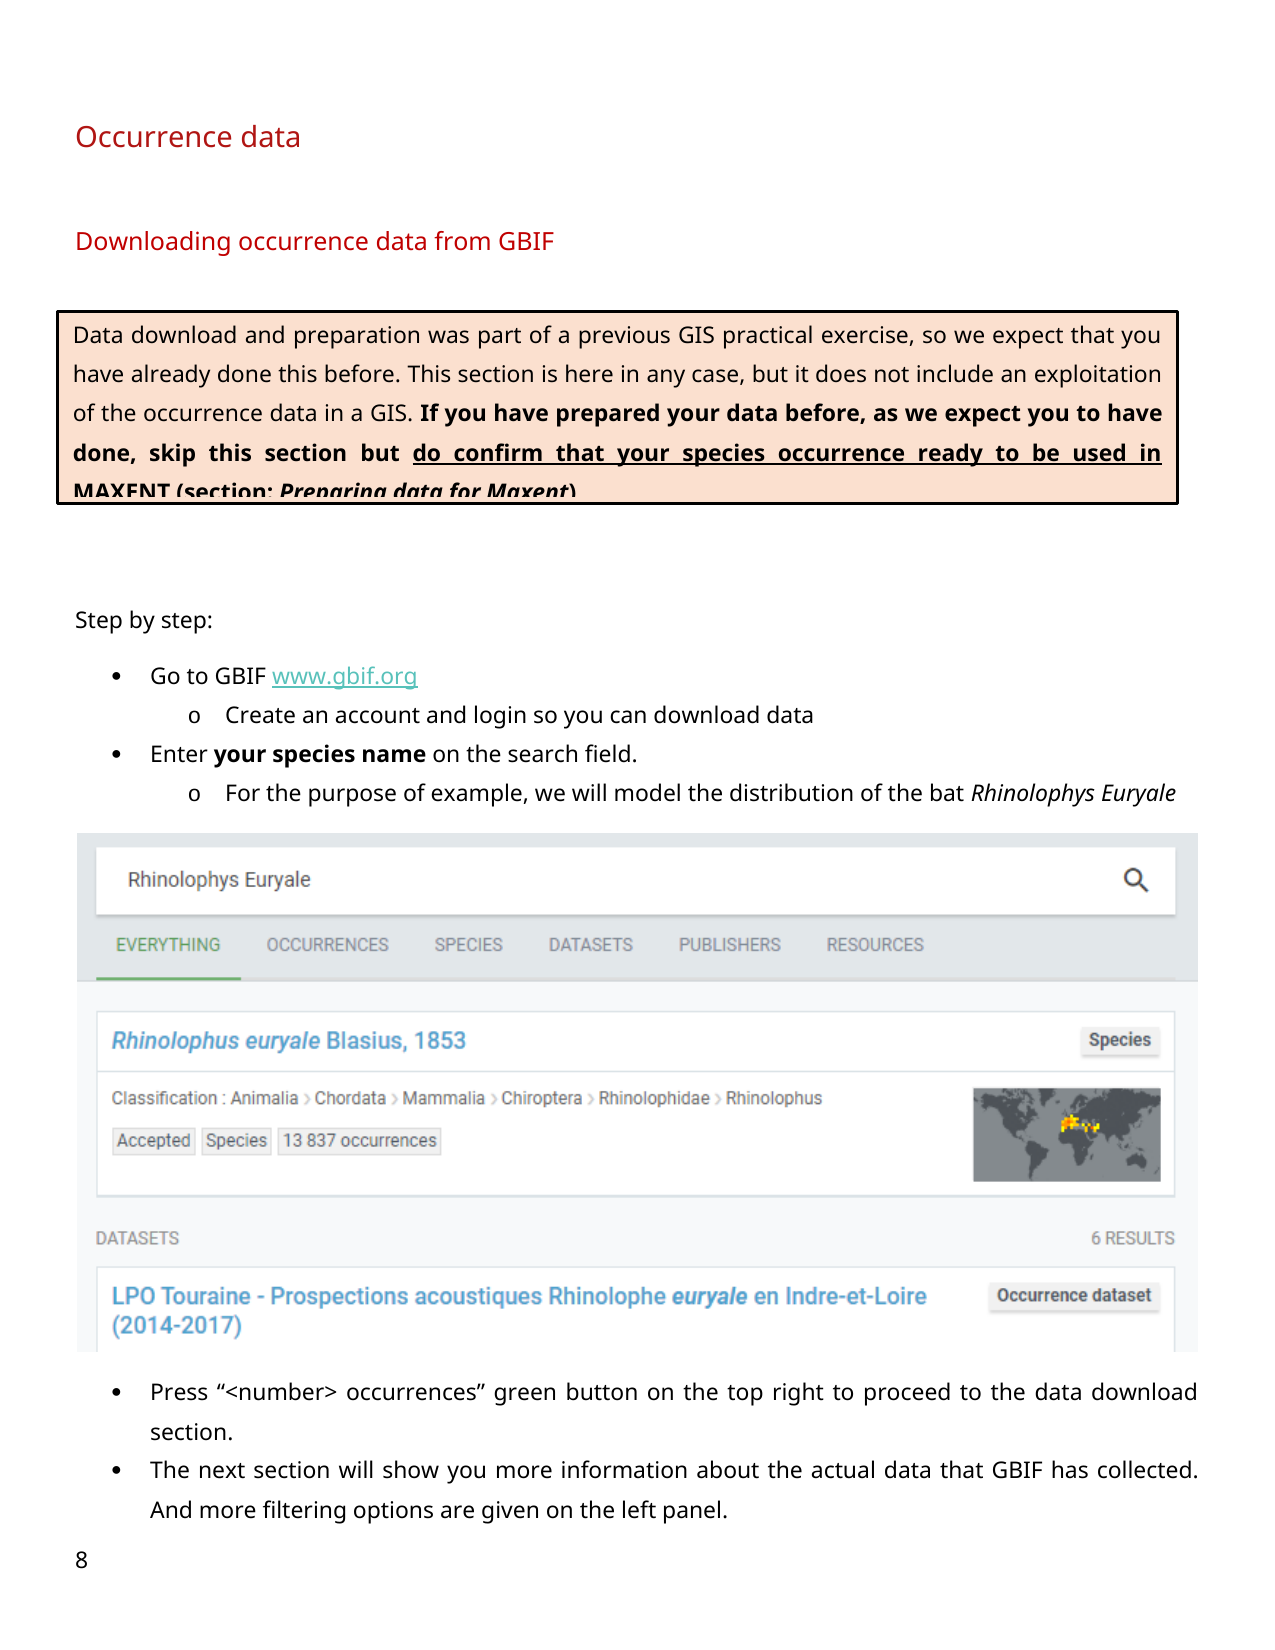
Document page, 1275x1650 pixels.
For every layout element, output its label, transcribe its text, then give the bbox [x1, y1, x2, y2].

text Step by step: [75, 604, 1200, 636]
list Go to GBIF www.gbif.org [112, 660, 1200, 691]
picture [77, 833, 1198, 1352]
list The next section will show you more information about the actual data that GBIF has collected. And more filtering options are given on the left panel. [112, 1454, 1200, 1525]
list Enter your species name on the search field. [112, 738, 1200, 769]
list For the purpose of example, we will model the distribution of the bat Rhinolophys Euryale [187, 777, 1200, 809]
list Press “<number> occurrences” green button on the top right to proceed to the data download section. [112, 1376, 1200, 1447]
subtitle Downloading occurrence data from GBIF [75, 224, 1200, 258]
subtitle Occurrence data [75, 117, 1200, 156]
list Create an account and login so you can download data [187, 699, 1200, 730]
